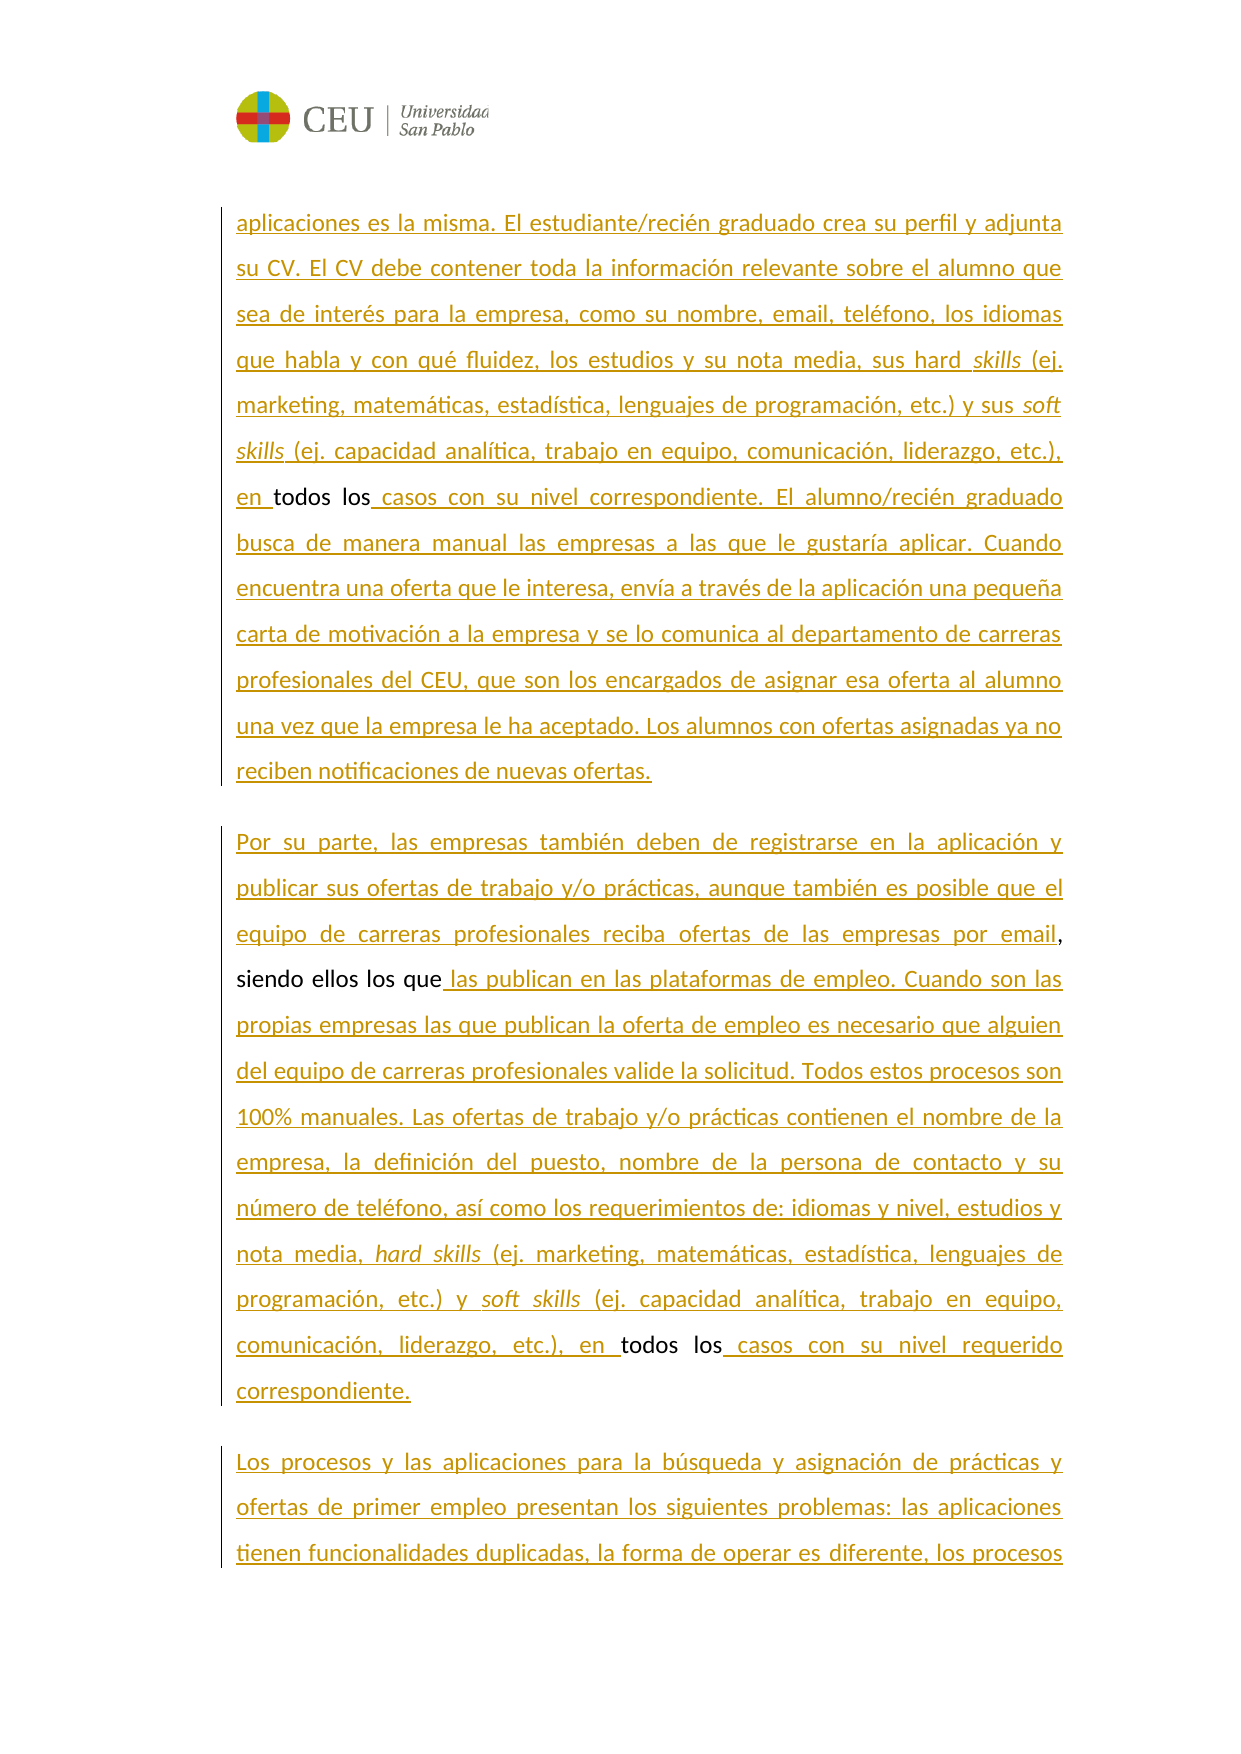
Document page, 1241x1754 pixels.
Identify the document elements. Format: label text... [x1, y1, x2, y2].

text todos los [236, 462, 1063, 553]
text todos los [236, 234, 1063, 279]
text , siendo ellos los quetodos los [236, 1128, 1063, 1172]
text , siendo ellos los quetodos los [236, 1037, 1063, 1081]
text todos los [236, 280, 1063, 324]
text , siendo ellos los quetodos los [236, 1311, 1063, 1406]
text , siendo ellos los quetodos los [236, 1083, 1063, 1127]
text todos los [236, 555, 1063, 599]
text , siendo ellos los quetodos los [236, 900, 1063, 1035]
text , siendo ellos los quetodos los [236, 1174, 1063, 1264]
text , siendo ellos los quetodos los [236, 854, 1063, 898]
text , siendo ellos los quetodos los [236, 826, 1063, 852]
picture [235, 89, 489, 143]
text todos los [236, 692, 1063, 786]
text todos los [236, 600, 1063, 690]
text , siendo ellos los quetodos los [236, 1265, 1063, 1310]
text todos los [236, 326, 1063, 461]
text todos los [236, 207, 1063, 233]
